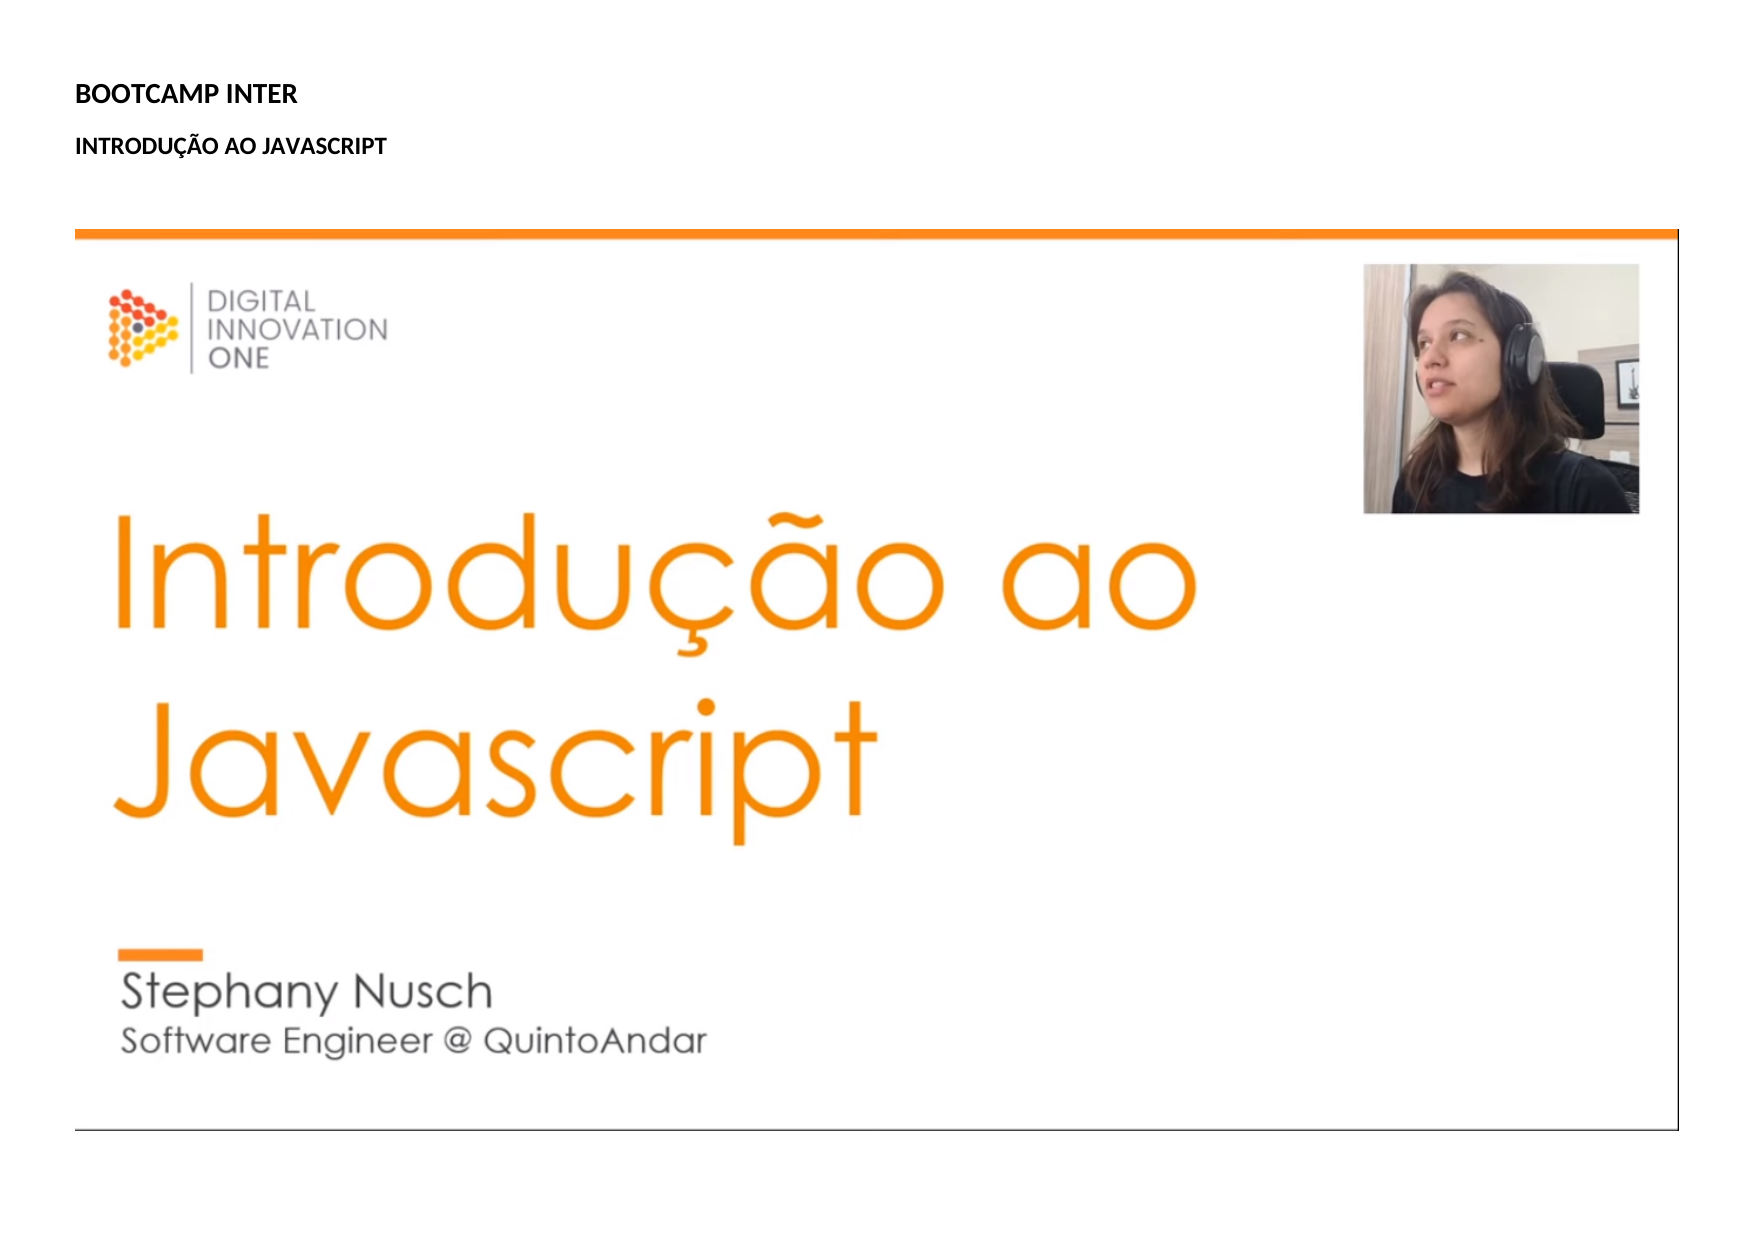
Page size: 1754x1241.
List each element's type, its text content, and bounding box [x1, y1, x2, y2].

text INTRODUÇÃO AO JAVASCRIPT [75, 130, 1679, 161]
picture [75, 229, 1679, 1131]
text BOOTCAMP INTER [75, 75, 1679, 111]
